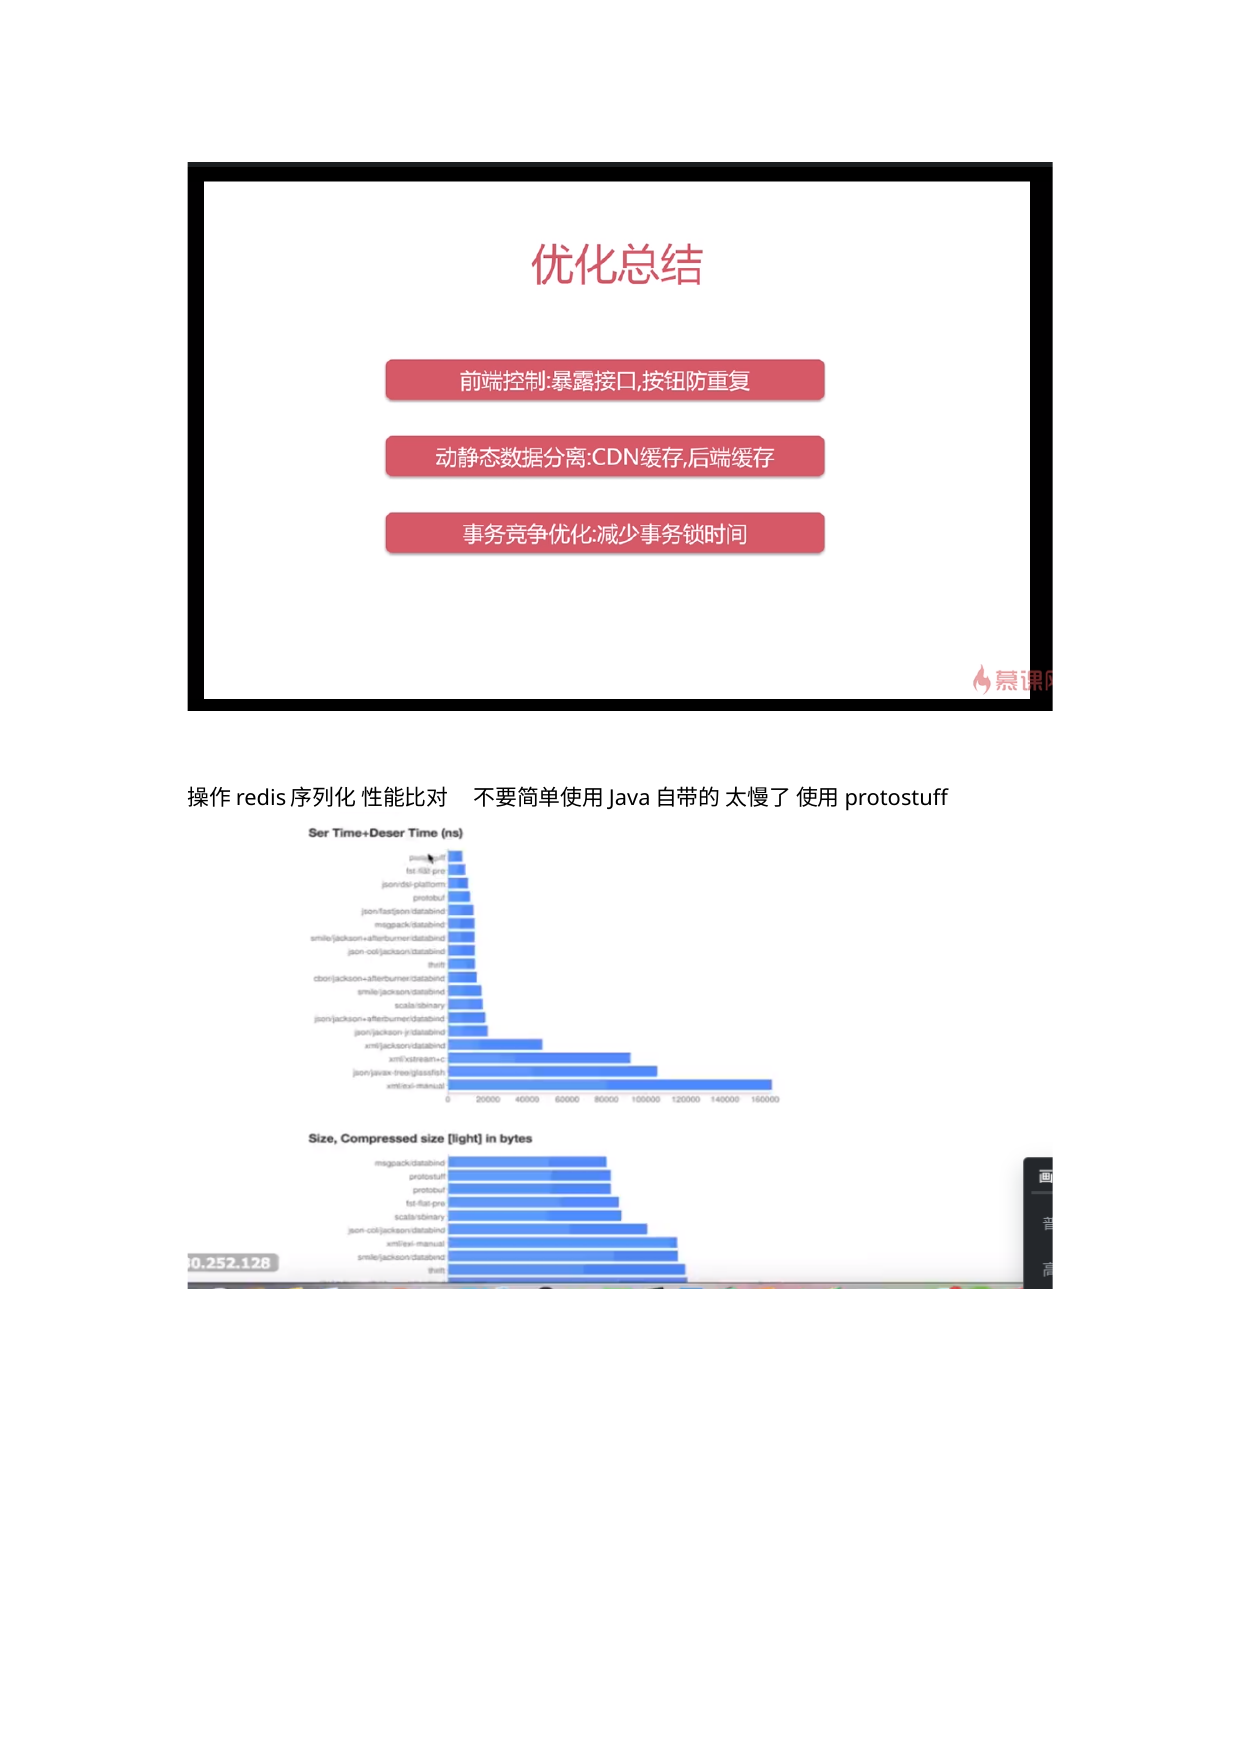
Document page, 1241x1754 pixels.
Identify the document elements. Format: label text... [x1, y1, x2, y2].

picture [187, 162, 1053, 711]
picture [187, 812, 1053, 1289]
text 操作redis序列化 性能比对 不要简单使用Java自带的 太慢了 使用 protostuff [187, 779, 1053, 812]
